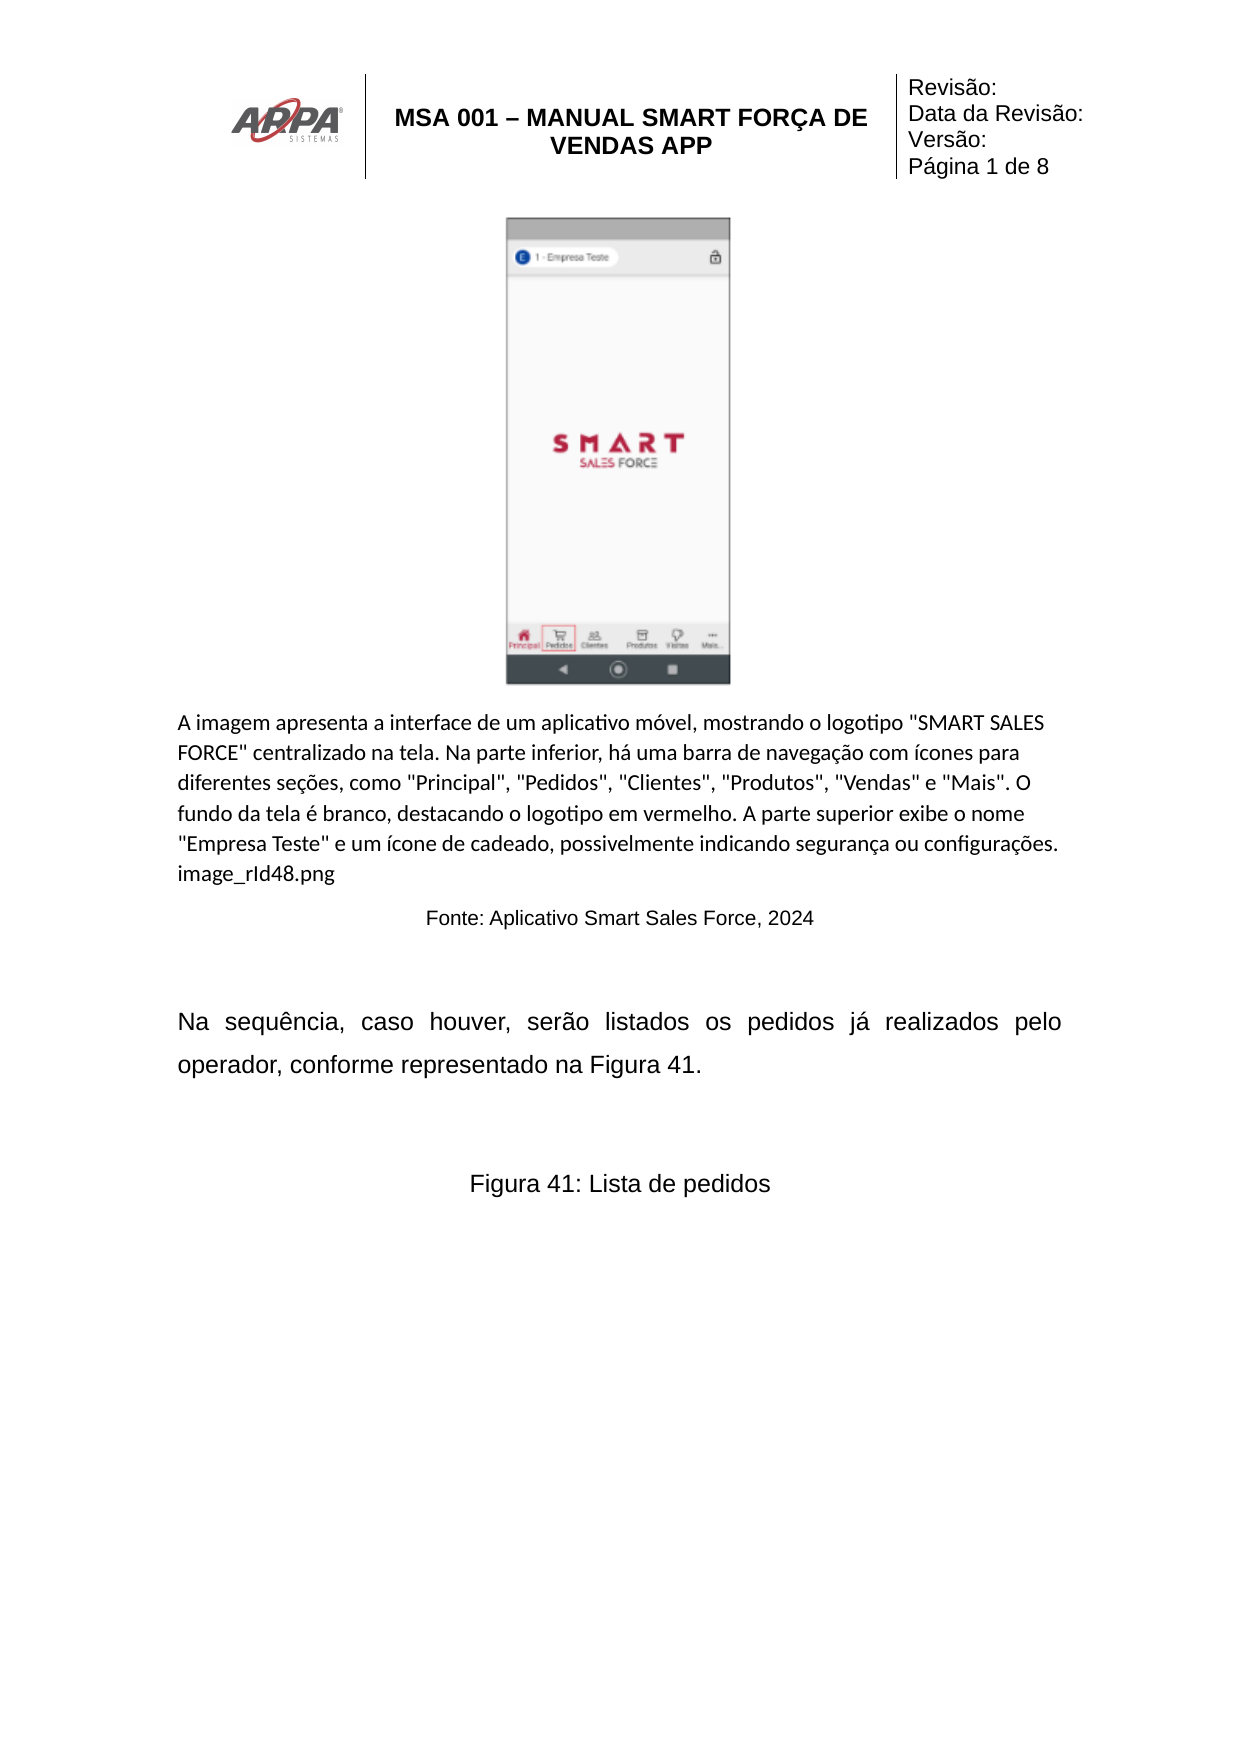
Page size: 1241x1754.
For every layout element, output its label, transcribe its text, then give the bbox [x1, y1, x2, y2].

text Fonte: Aplicativo Smart Sales Force, 2024 [177, 906, 1063, 930]
picture [497, 207, 743, 692]
text Figura 41: Lista de pedidos [177, 1169, 1063, 1198]
text Na sequência, caso houver, serão listados os pedidos já realizados pelo operador, conforme representado na Figura 41. [177, 1006, 1063, 1078]
text A imagem apresenta a interface de um aplicativo móvel, mostrando o logotipo "SMART SALES FORCE" centralizado na tela. Na parte inferior, há uma barra de navegação com ícones para diferentes seções, como "Principal", "Pedidos", "Clientes", "Produtos", "Vendas" e "Mais". O fundo da tela é branco, destacando o logotipo em vermelho. A parte superior exibe o nome "Empresa Teste" e um ícone de cadeado, possivelmente indicando segurança ou configurações. image_rId48.png [177, 708, 1063, 887]
picture [231, 98, 343, 147]
